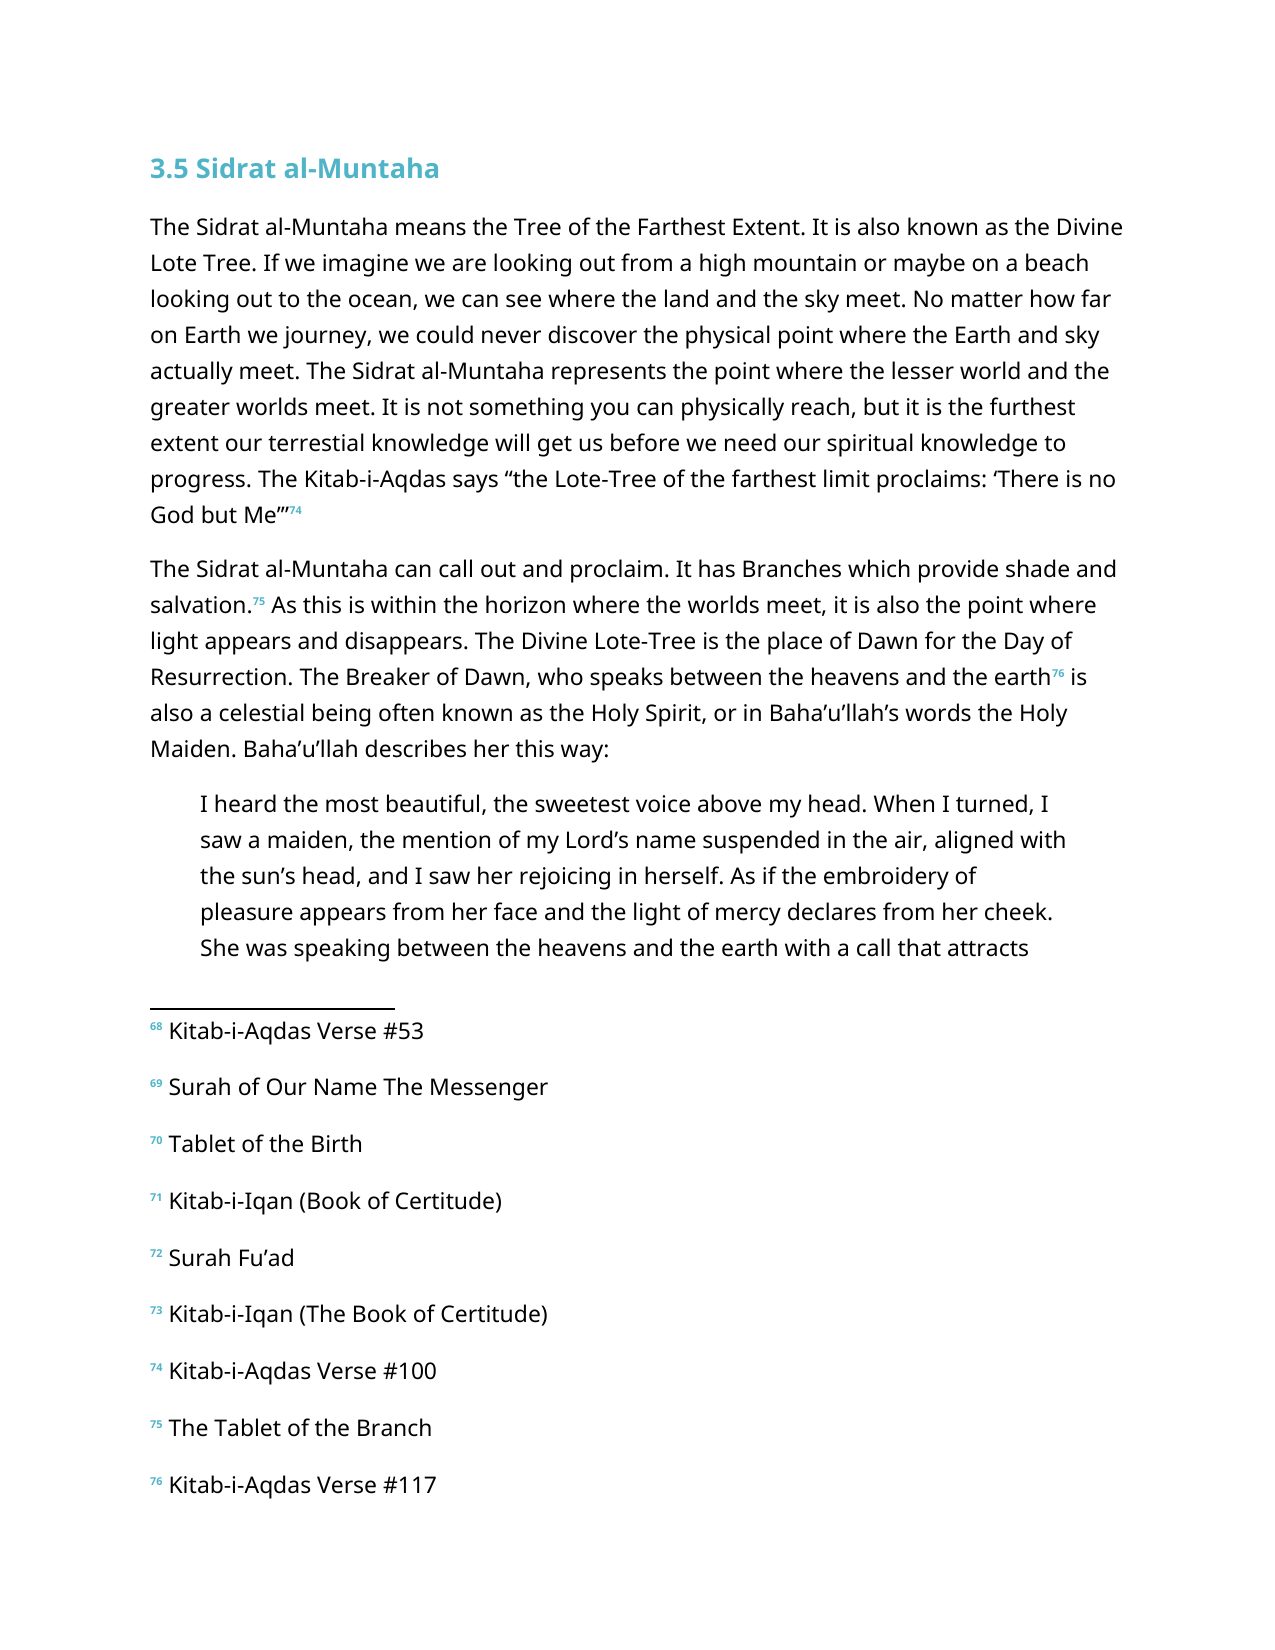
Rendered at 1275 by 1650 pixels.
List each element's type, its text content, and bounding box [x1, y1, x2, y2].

text The Sidrat al-Muntaha can call out and proclaim. It has Branches which provide shade and salvation. As this is within the horizon where the worlds meet, it is also the point where light appears and disappears. The Divine Lote-Tree is the place of Dawn for the Day of Resurrection. The Breaker of Dawn, who speaks between the heavens and the earth is also a celestial being often known as the Holy Spirit, or in Baha’u’llah’s words the Holy Maiden. Baha’u’llah describes her this way: [150, 553, 1125, 764]
text I heard the most beautiful, the sweetest voice above my head. When I turned, I saw a maiden, the mention of my Lord’s name suspended in the air, aligned with the sun’s head, and I saw her rejoicing in herself. As if the embroidery of pleasure appears from her face and the light of mercy declares from her cheek. She was speaking between the heavens and the earth with a call that attracts hearts and minds and gives all my limbs, both outward and inward, the good news that my soul was rejoiced with, and honored servants rejoiced from it. [200, 788, 1075, 963]
subtitle 3.5 Sidrat al-Muntaha [150, 150, 1125, 187]
text The Sidrat al-Muntaha means the Tree of the Farthest Extent. It is also known as the Divine Lote Tree. If we imagine we are looking out from a high mountain or maybe on a beach looking out to the ocean, we can see where the land and the sky meet. No matter how far on Earth we journey, we could never discover the physical point where the Earth and sky actually meet. The Sidrat al-Muntaha represents the point where the lesser world and the greater worlds meet. It is not something you can physically reach, but it is the furthest extent our terrestial knowledge will get us before we need our spiritual knowledge to progress. The Kitab-i-Aqdas says “the Lote-Tree of the farthest limit proclaims: ‘There is no God but Me’” [150, 211, 1125, 530]
